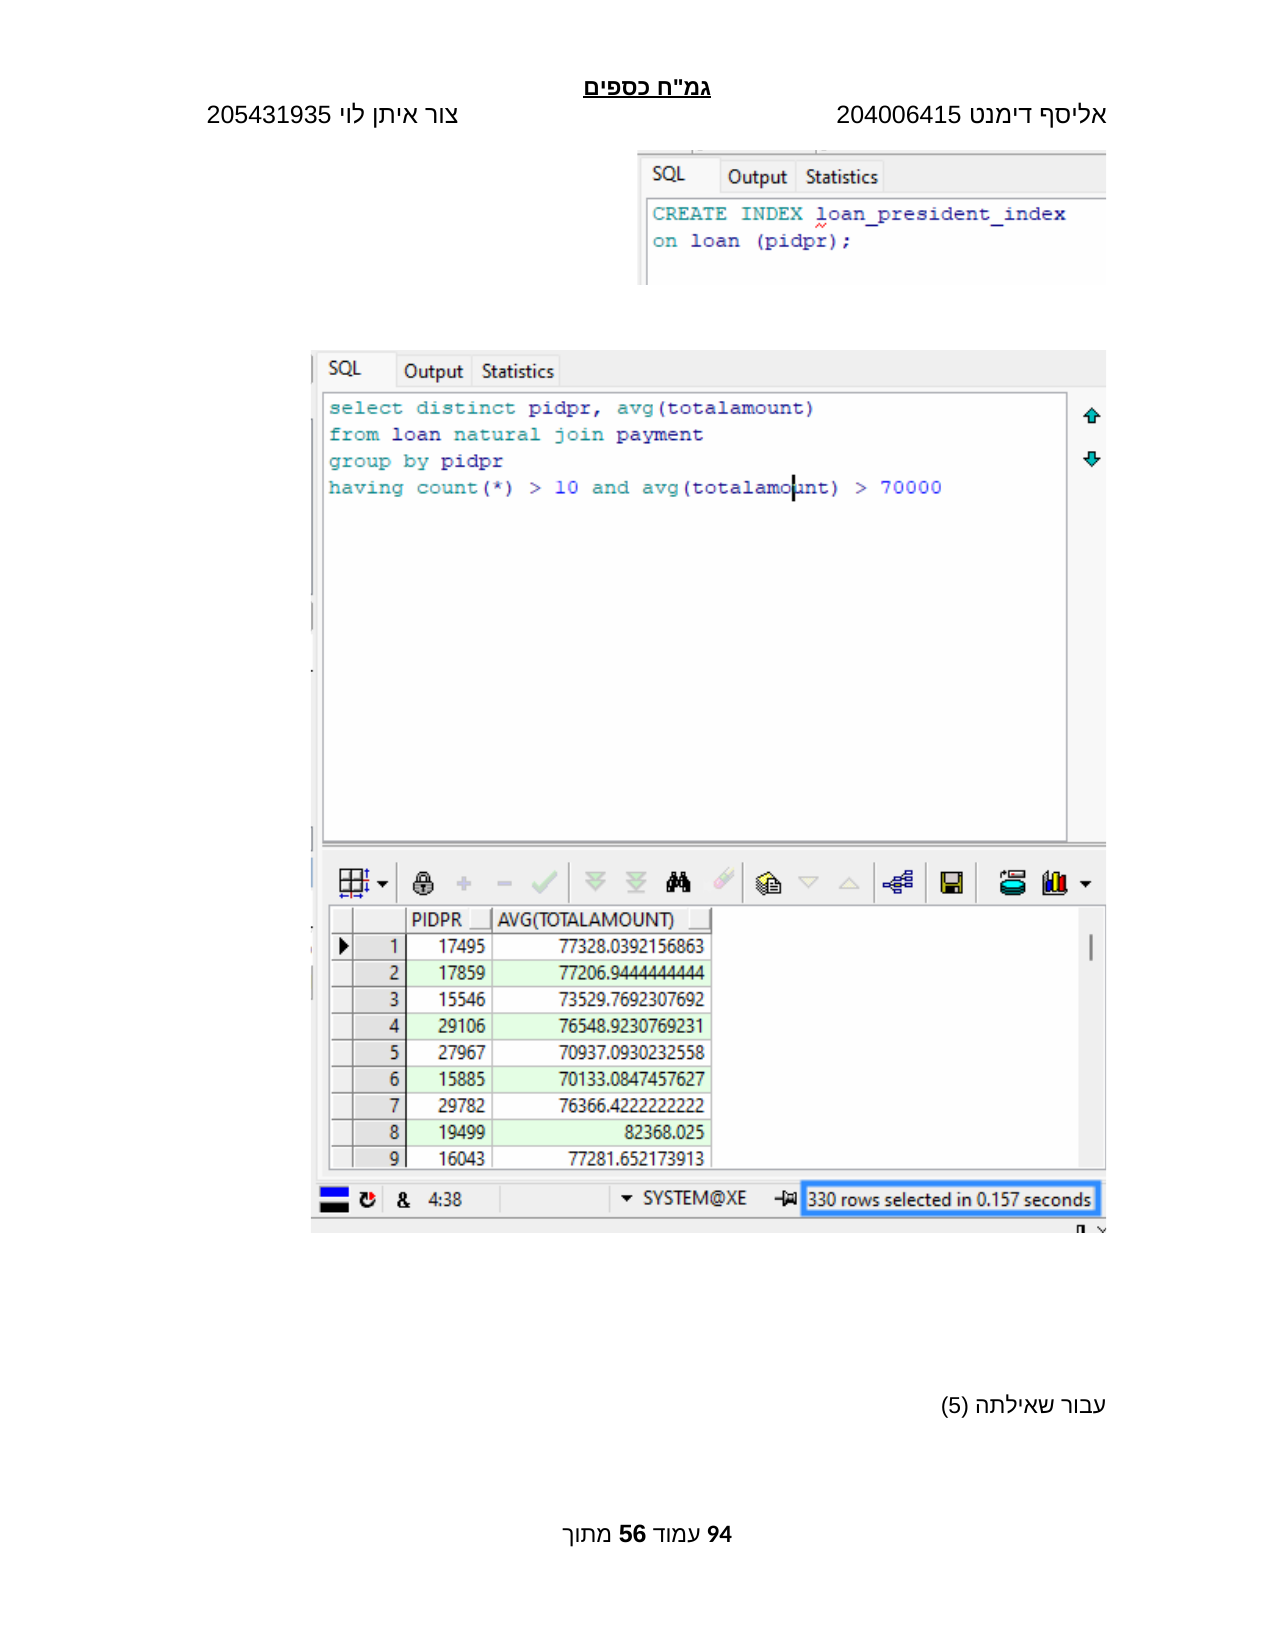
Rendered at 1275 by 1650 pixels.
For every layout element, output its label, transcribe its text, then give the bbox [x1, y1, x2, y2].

text עבור שאילתה (5) [187, 1392, 1106, 1419]
picture [637, 150, 1107, 285]
picture [310, 350, 1107, 1233]
